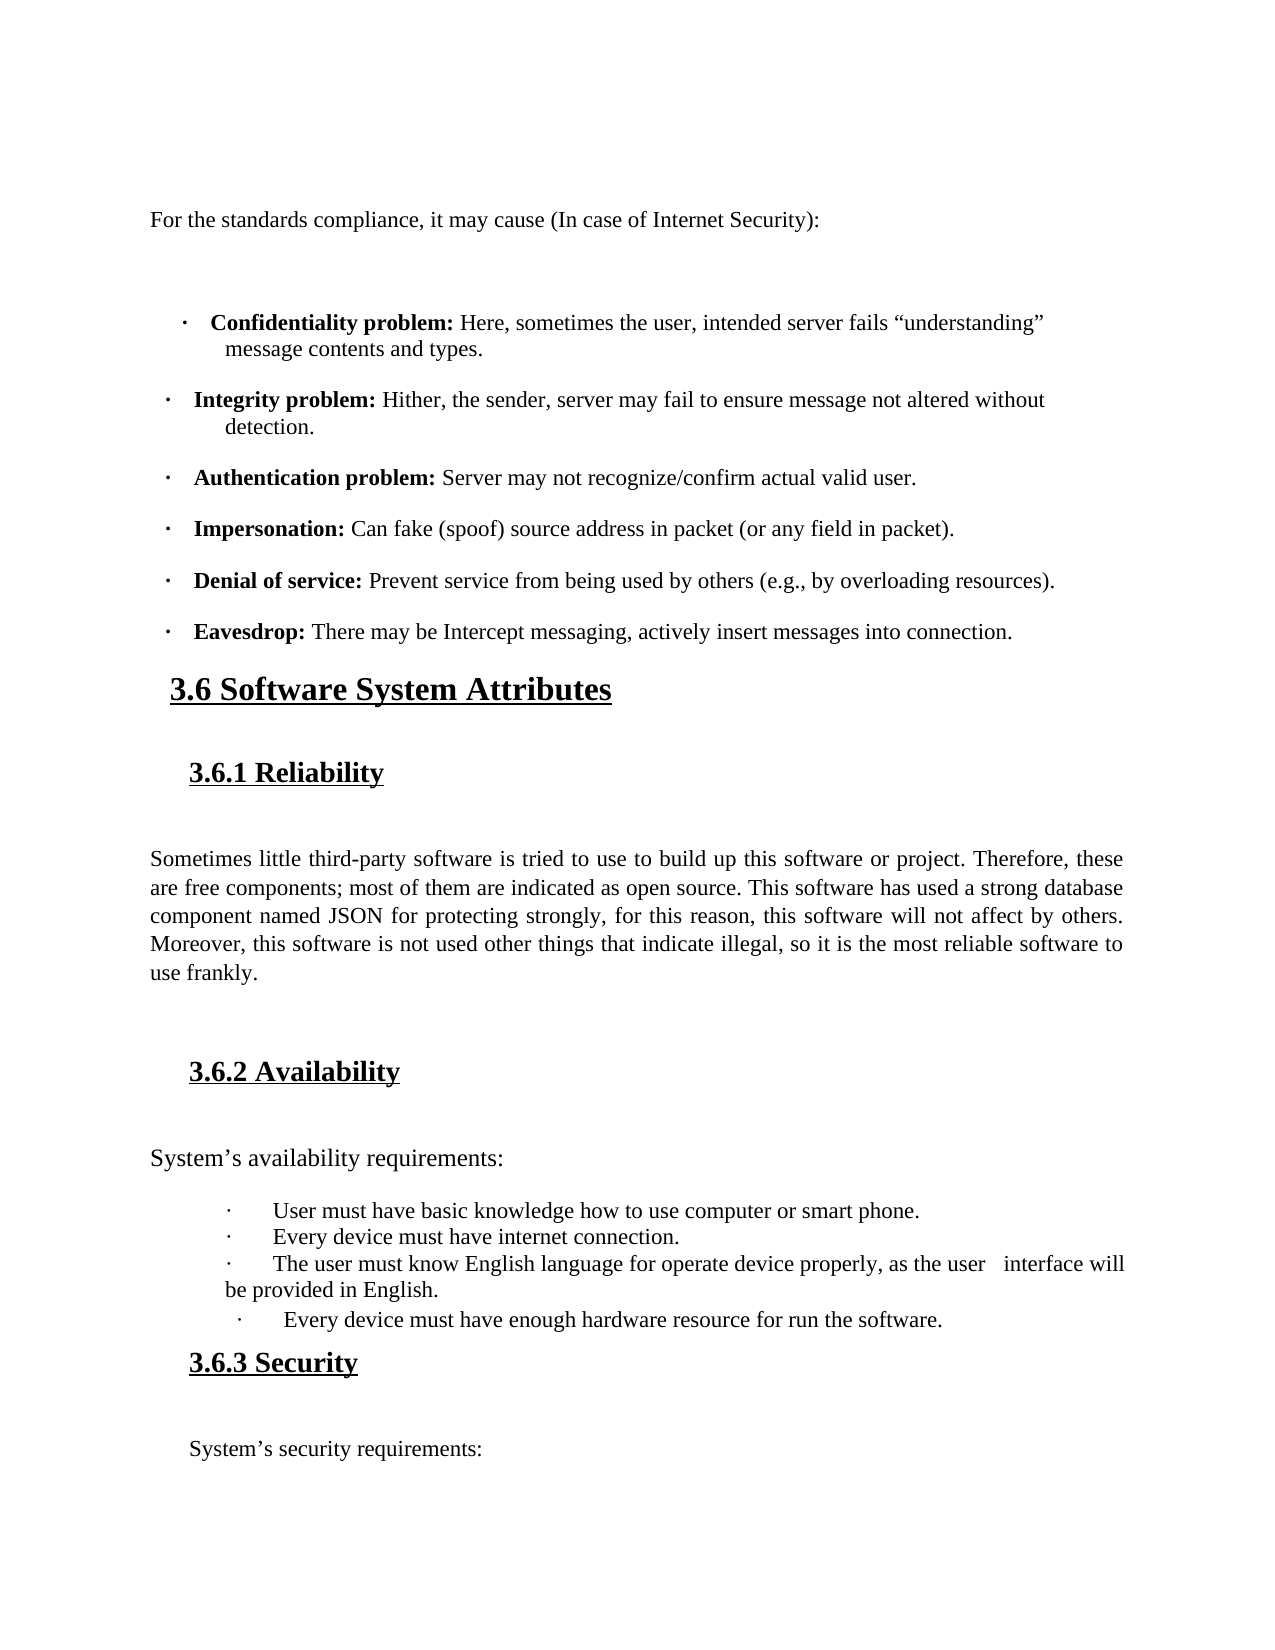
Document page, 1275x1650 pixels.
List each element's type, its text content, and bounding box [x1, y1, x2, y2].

text · Impersonation: Can fake (spoof) source address in packet (or any field in packet). [164, 516, 1125, 542]
text For the standards compliance, it may cause (In case of Internet Security): [150, 206, 1125, 232]
text · Eavesdrop: There may be Intercept messaging, actively insert messages into connection. [164, 618, 1125, 644]
subtitle 3.6 Software System Attributes [169, 669, 1050, 708]
text System’s availability requirements: [150, 1143, 1125, 1172]
text Sometimes little third-party software is tried to use to build up this software or project. Therefore, these are free components; most of them are indicated as open source. This software has used a strong database component named JSON for protecting strongly, for this reason, this software will not affect by others. Moreover, this software is not used other things that indicate illegal, so it is the most reliable software to use frankly. [150, 845, 1125, 985]
text · Integrity problem: Hither, the sender, server may fail to ensure message not altered without detection. [164, 386, 1125, 439]
text · Denial of service: Prevent service from being used by others (e.g., by overloading resources). [164, 567, 1125, 593]
subtitle 3.6.2 Availability [189, 1054, 1050, 1087]
text · Authentication problem: Server may not recognize/confirm actual valid user. [164, 464, 1125, 491]
text · Confidentiality problem: Here, sometimes the user, intended server fails “understanding” message contents and types. [181, 309, 1125, 361]
text · Every device must have enough hardware resource for run the software. [150, 1307, 1050, 1333]
text · Every device must have internet connection. [225, 1223, 1125, 1250]
text · The user must know English language for operate device properly, as the user interface will be provided in English. [225, 1250, 1125, 1302]
text · User must have basic knowledge how to use computer or smart phone. [225, 1197, 1125, 1223]
subtitle 3.6.1 Reliability [189, 756, 1050, 789]
subtitle 3.6.3 Security [189, 1345, 1050, 1379]
subtitle System’s security requirements: [189, 1435, 1050, 1461]
